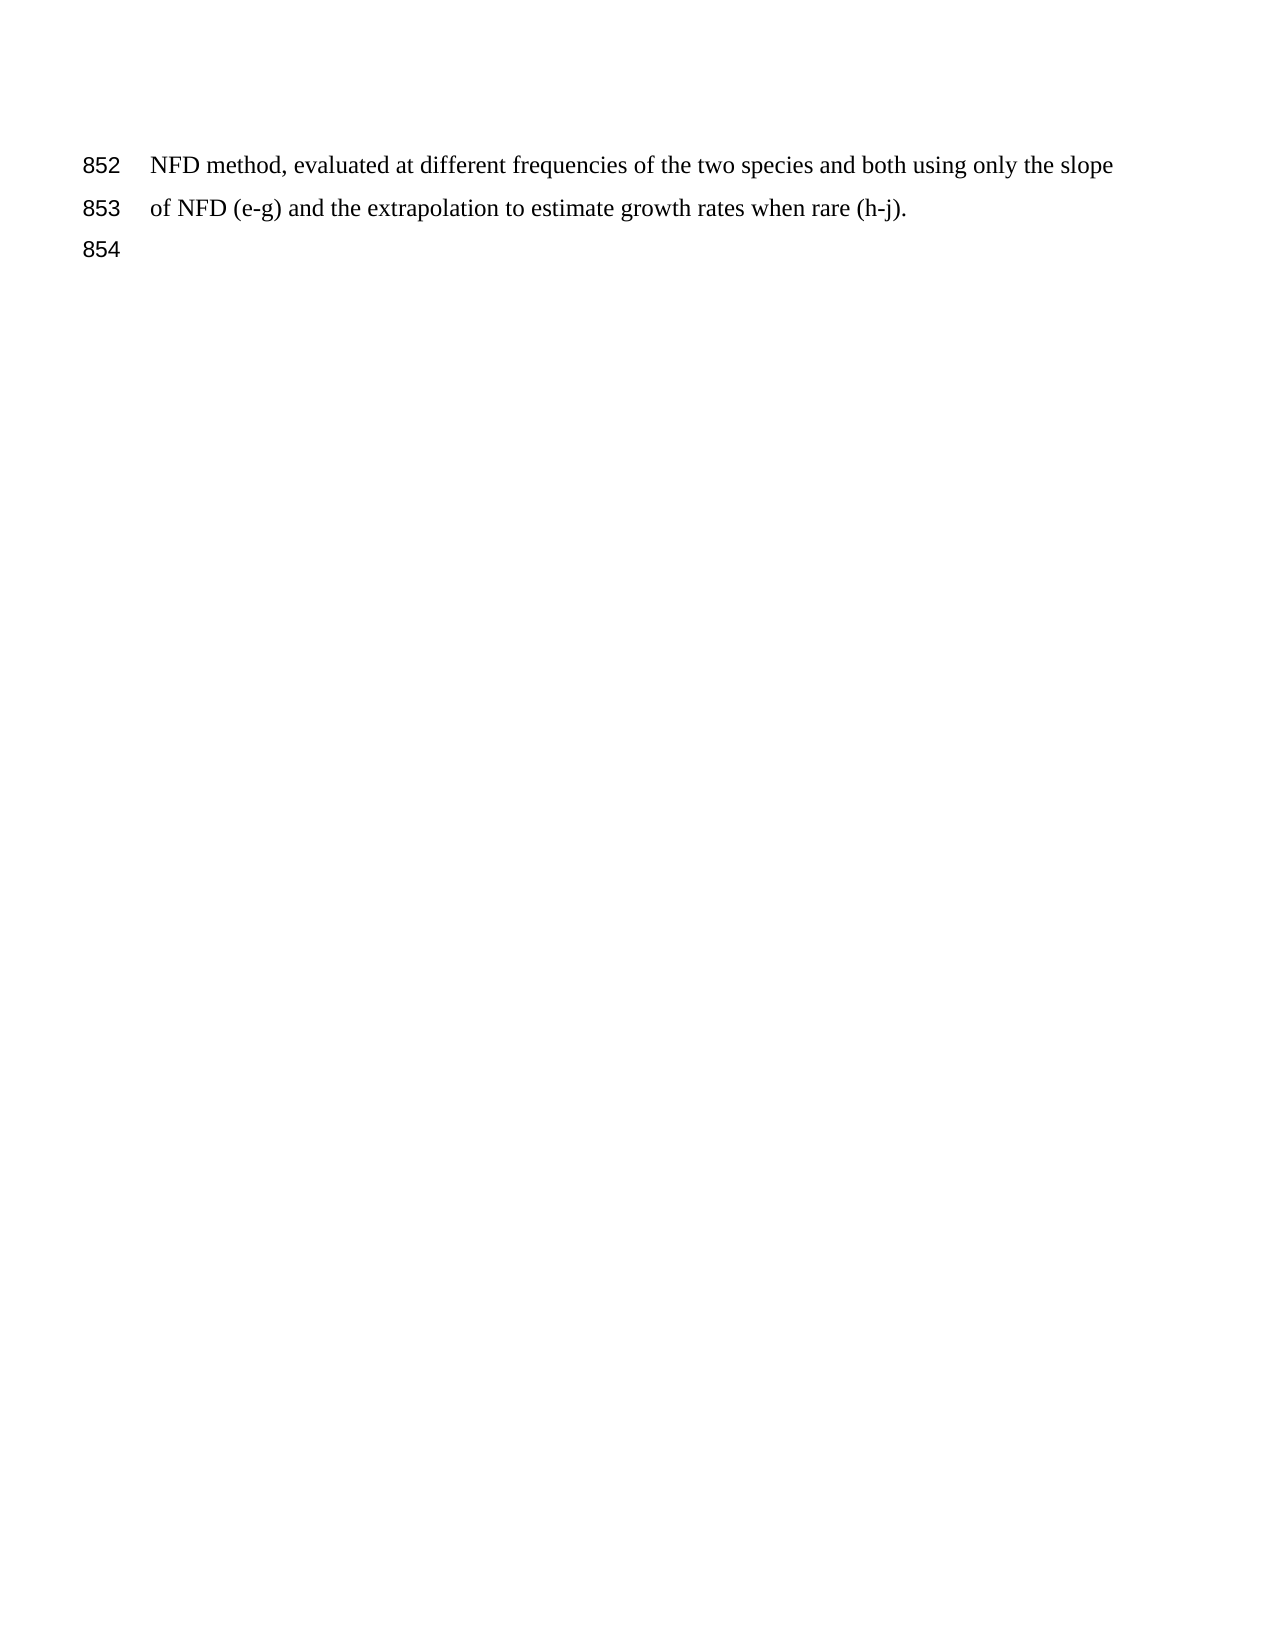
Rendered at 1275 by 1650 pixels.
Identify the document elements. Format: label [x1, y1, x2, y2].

text [150, 150, 1125, 222]
